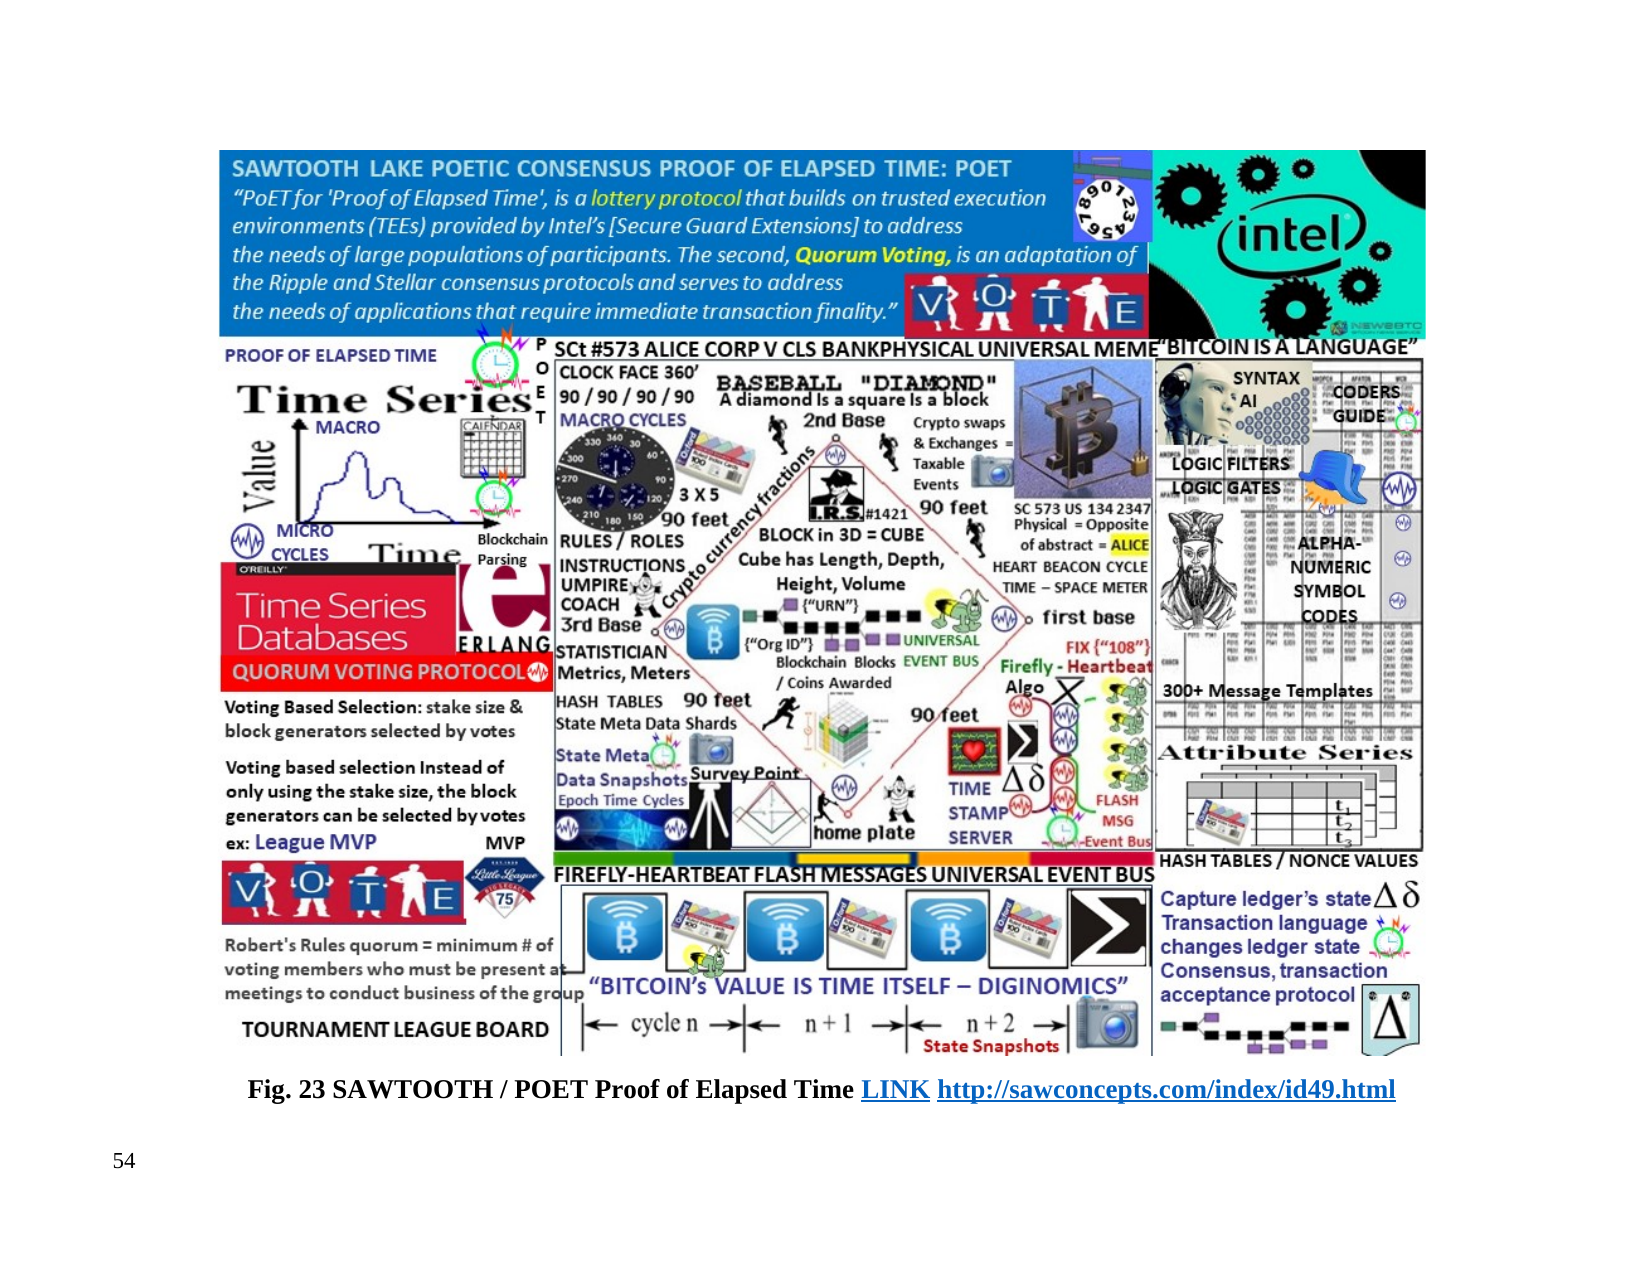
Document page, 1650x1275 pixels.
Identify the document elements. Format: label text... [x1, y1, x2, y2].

text Fig. 23 SAWTOOTH / POET Proof of Elapsed Time LINK http://sawconcepts.com/index/id49.html [112, 1073, 1531, 1104]
picture [217, 150, 1426, 1056]
